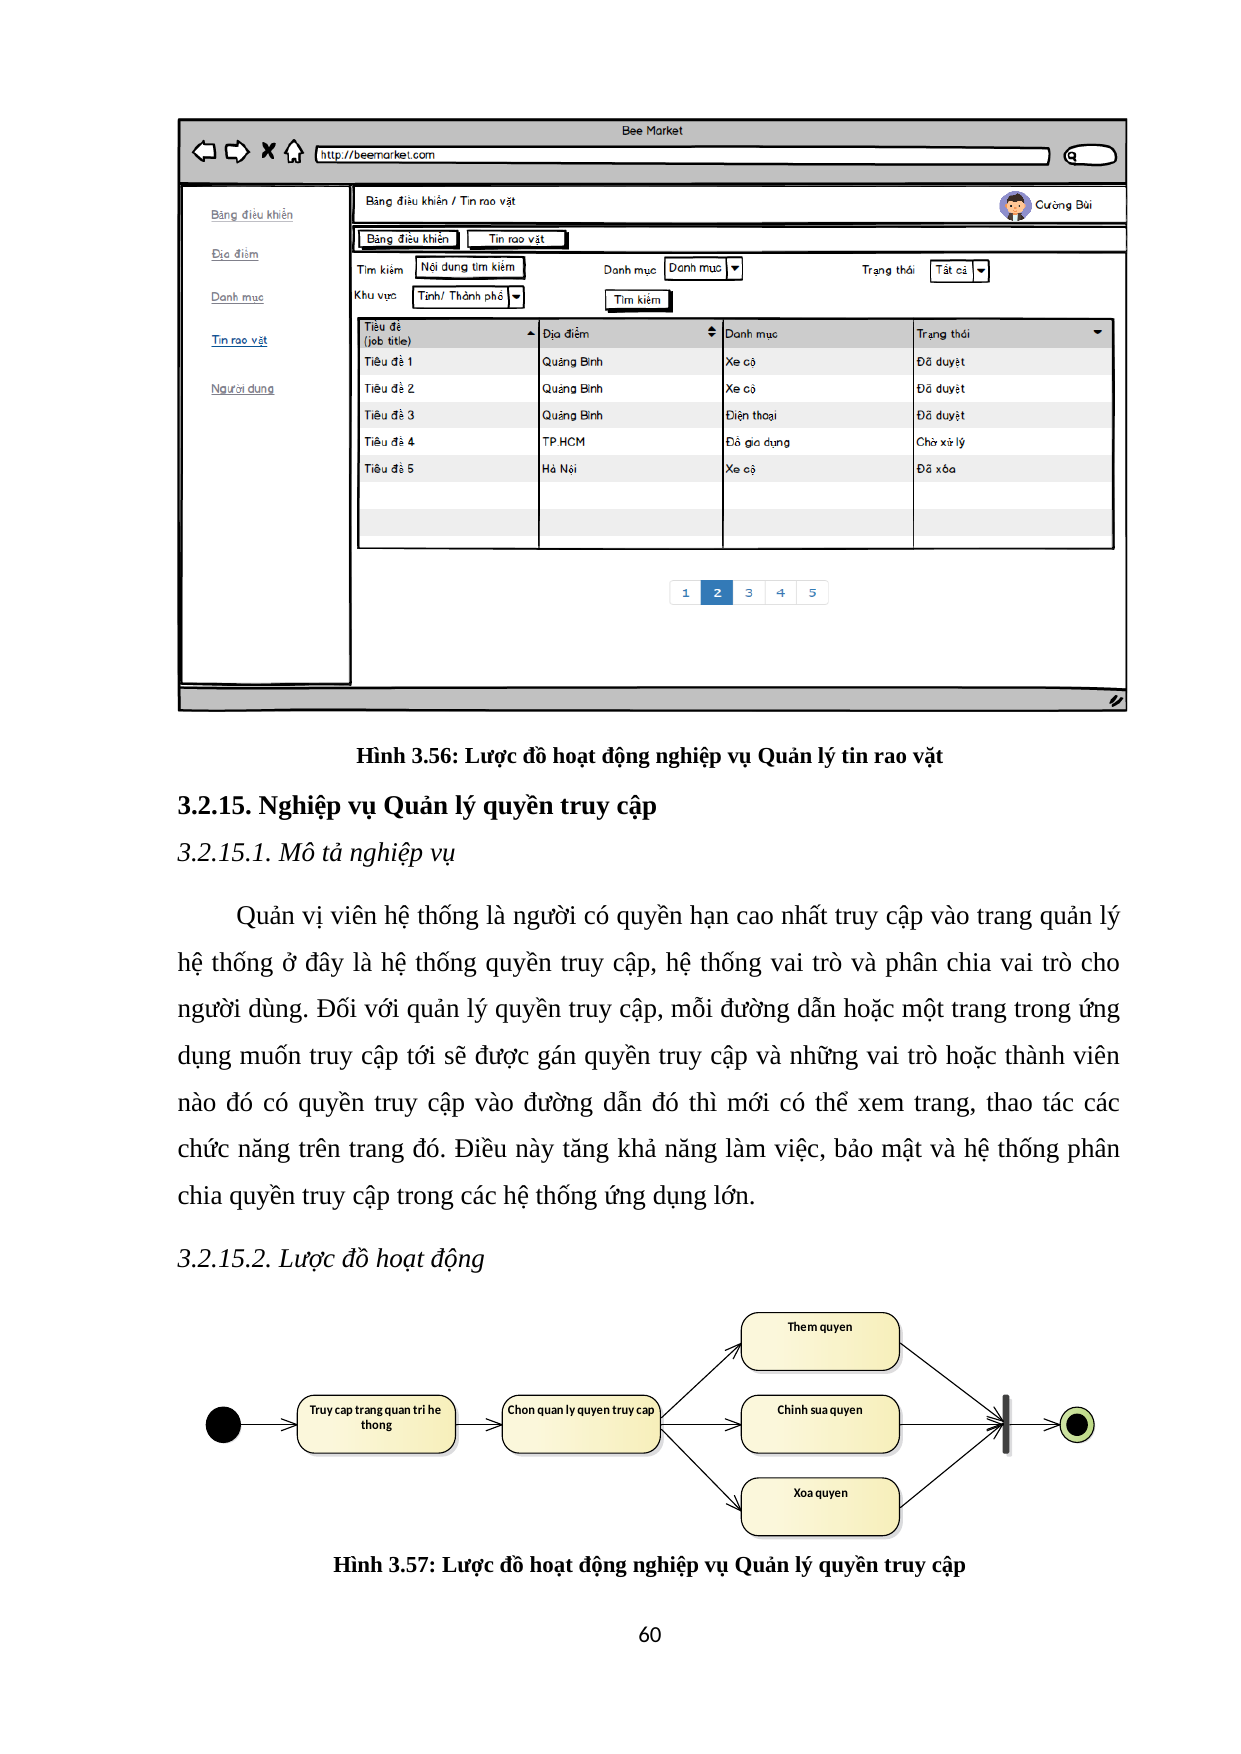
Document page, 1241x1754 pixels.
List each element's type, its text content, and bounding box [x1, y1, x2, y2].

text 3.2.15.1. Mô tả nghiệp vụ [177, 836, 1122, 867]
text 3.2.15.2. Lược đồ hoạt động [177, 1242, 1122, 1273]
text Hình 3.57: Lược đồ hoạt động nghiệp vụ Quản lý quyền truy cập [177, 1306, 1122, 1577]
subtitle 3.2.15. Nghiệp vụ Quản lý quyền truy cập [177, 789, 1122, 820]
picture [177, 118, 1128, 712]
text Hình 3.56: Lược đồ hoạt động nghiệp vụ Quản lý tin rao vặt [177, 742, 1122, 768]
text Quản vị viên hệ thống là người có quyền hạn cao nhất truy cập vào trang quản lý hệ thống ở đây là hệ thống quyền truy cập, hệ thống vai trò và phân chia vai trò cho người dùng. Đối với quản lý quyền truy cập, mỗi đường dẫn hoặc một trang trong ứng dụng muốn truy cập tới sẽ được gán quyền truy cập và những vai trò hoặc thành viên nào đó có quyền truy cập vào đường dẫn đó thì mới có thể xem trang, thao tác các chức năng trên trang đó. Điều này tăng khả năng làm việc, bảo mật và hệ thống phân chia quyền truy cập trong các hệ thống ứng dụng lớn. [177, 899, 1122, 1210]
